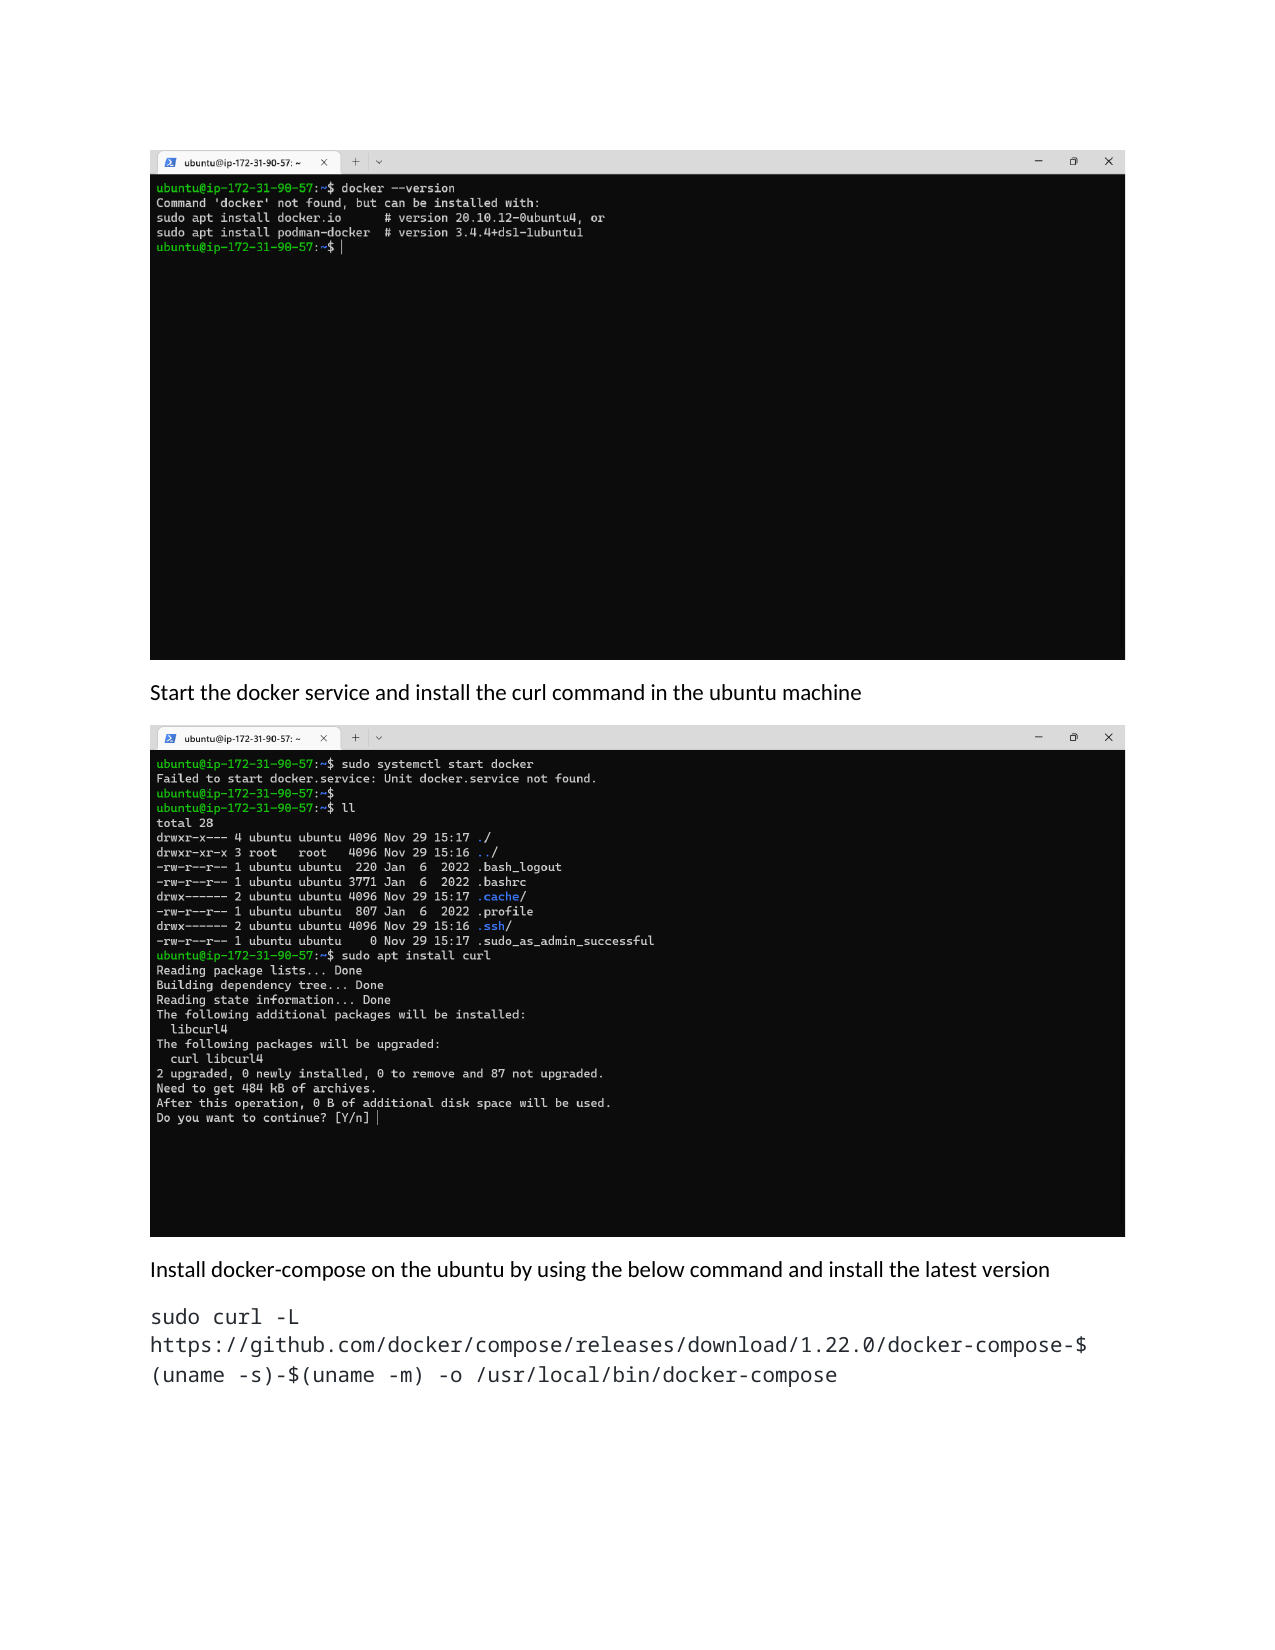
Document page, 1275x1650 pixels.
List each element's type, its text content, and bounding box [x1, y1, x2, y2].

picture [150, 150, 1125, 660]
picture [150, 725, 1125, 1237]
text sudo curl -L https://github.com/docker/compose/releases/download/1.22.0/docker-compose-$(uname -s)-$(uname -m) -o /usr/local/bin/docker-compose [150, 1302, 1125, 1388]
text Start the docker service and install the curl command in the ubuntu machine [150, 678, 1125, 706]
text Install docker-compose on the ubuntu by using the below command and install the latest version [150, 1255, 1125, 1283]
